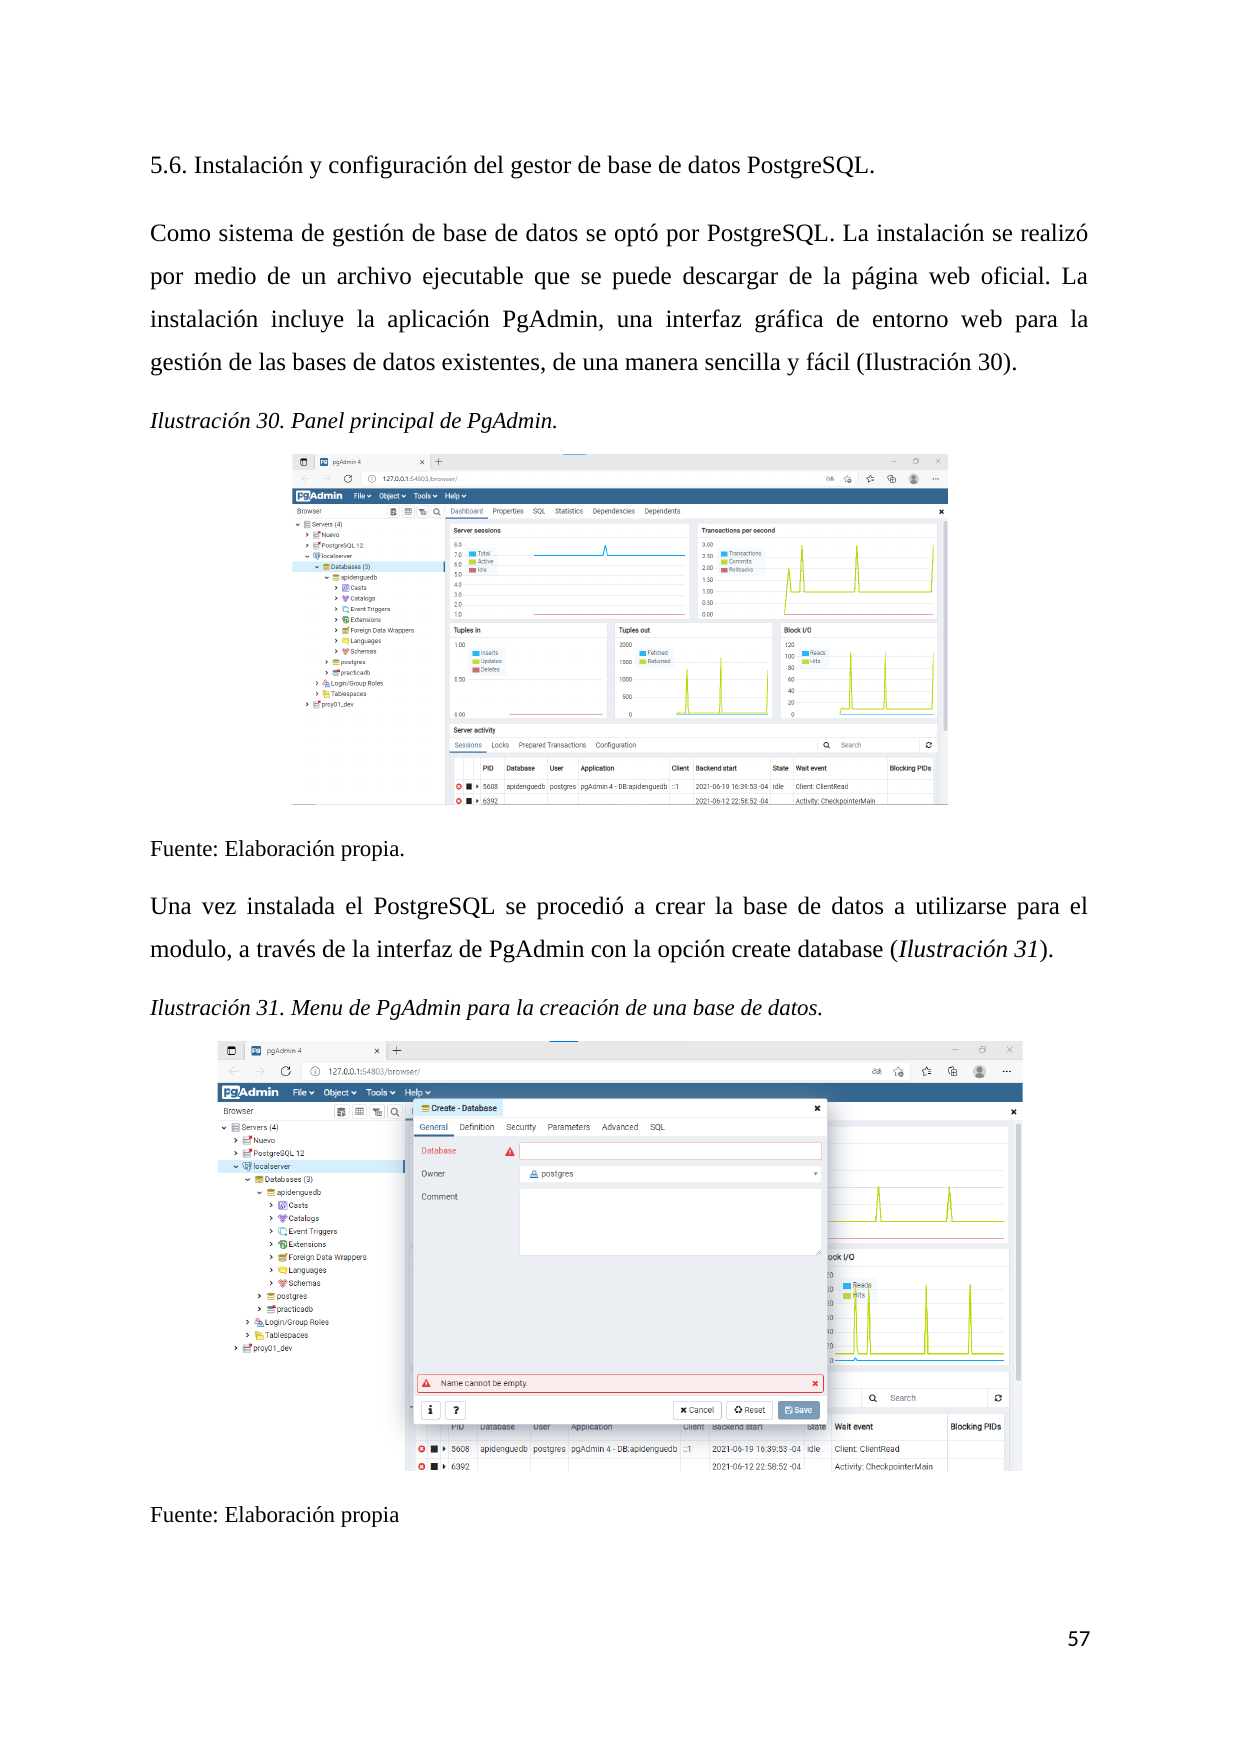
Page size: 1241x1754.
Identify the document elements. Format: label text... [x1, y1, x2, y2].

text Ilustración 30. Panel principal de PgAdmin. [150, 407, 1090, 434]
text Ilustración 31. Menu de PgAdmin para la creación de una base de datos. [150, 994, 1090, 1021]
text Fuente: Elaboración propia [150, 1501, 1090, 1527]
picture [217, 1041, 1023, 1471]
text Como sistema de gestión de base de datos se optó por PostgreSQL. La instalación se realizó por medio de un archivo ejecutable que se puede descargar de la página web oficial. La instalación incluye la aplicación PgAdmin, una interfaz gráfica de entorno web para la gestión de las bases de datos existentes, de una manera sencilla y fácil (Ilustración 30). [150, 218, 1090, 376]
subtitle 5.6. Instalación y configuración del gestor de base de datos PostgreSQL. [150, 150, 1090, 179]
text Una vez instalada el PostgreSQL se procedió a crear la base de datos a utilizarse para el modulo, a través de la interfaz de PgAdmin con la opción create database (Ilustración 31). [150, 891, 1090, 963]
text Fuente: Elaboración propia. [150, 835, 1090, 861]
picture [292, 454, 948, 805]
